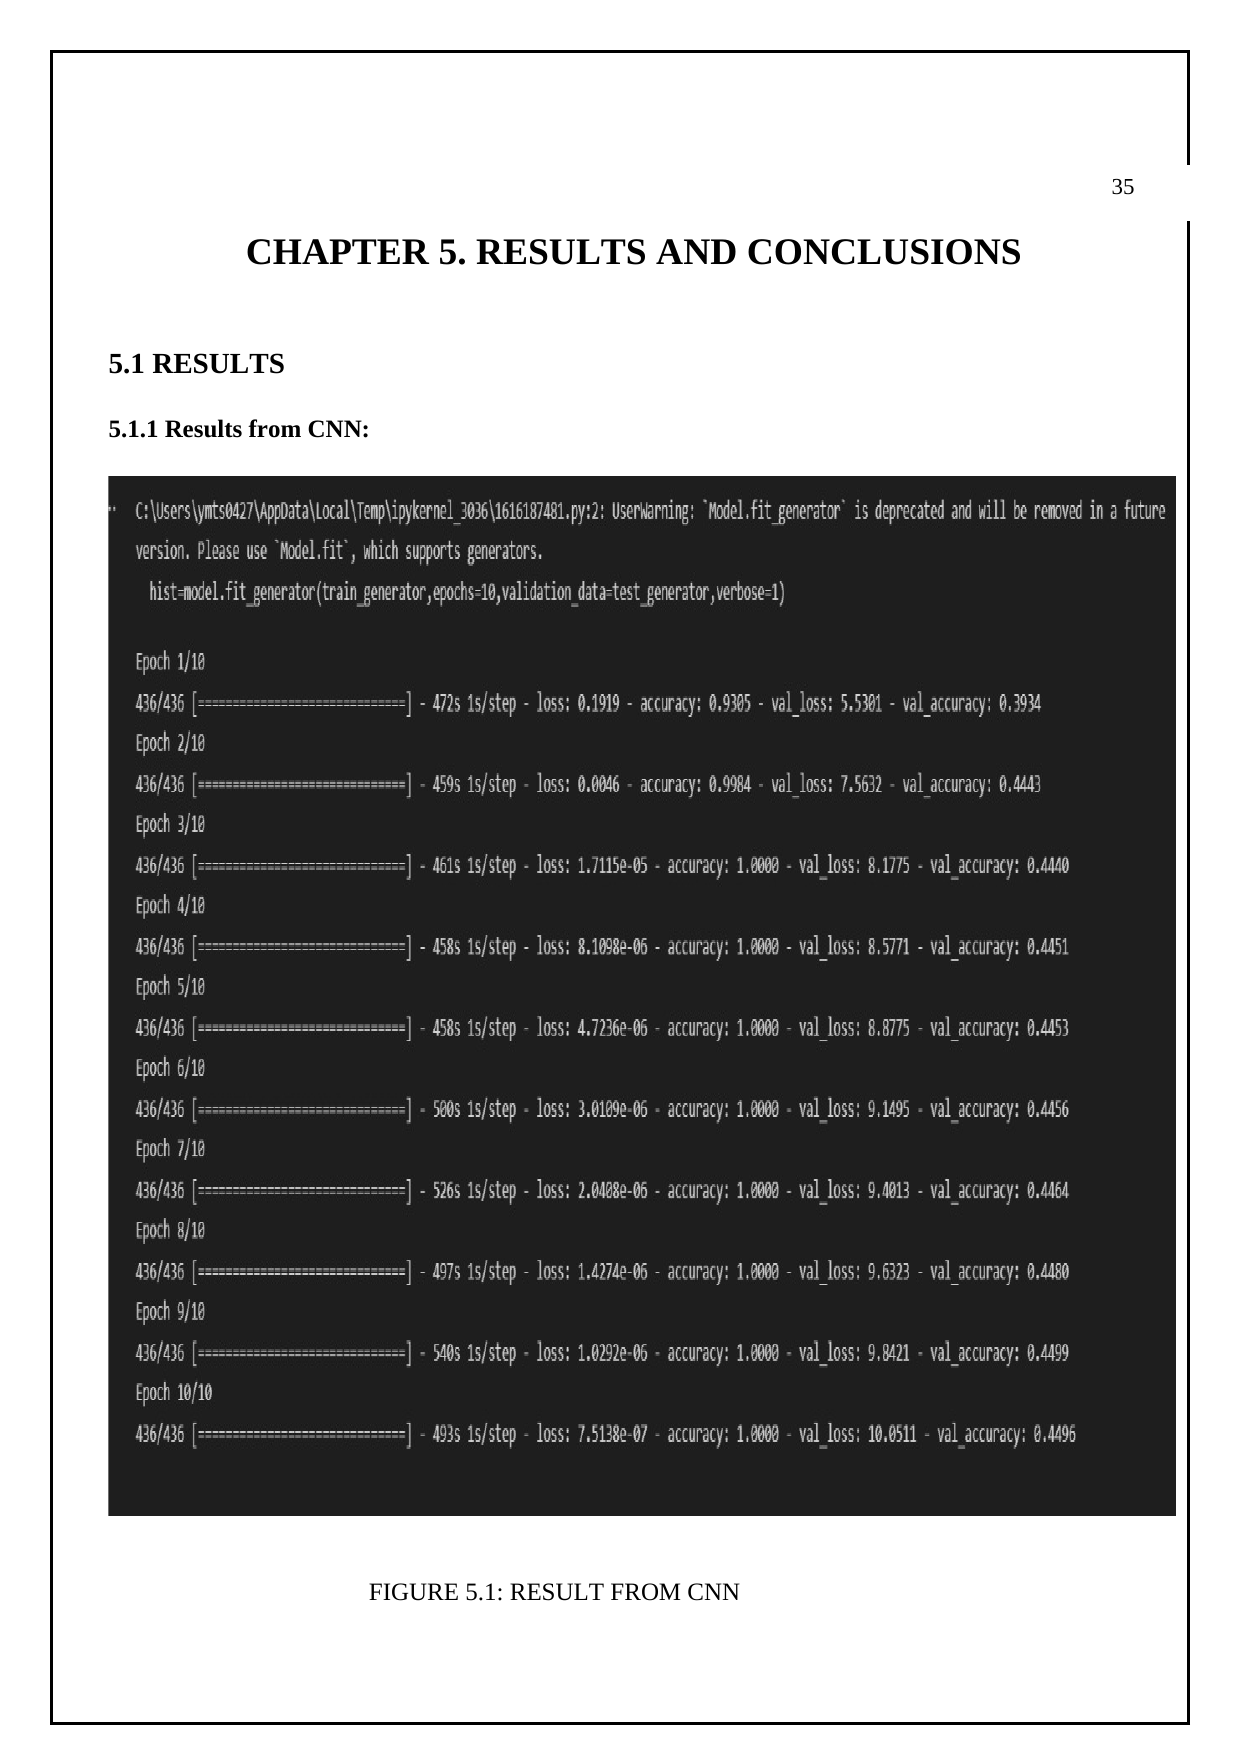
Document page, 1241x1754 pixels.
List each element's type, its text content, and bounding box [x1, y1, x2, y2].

text CHAPTER 5. RESULTS AND CONCLUSIONS [108, 229, 1159, 272]
text 5.1.1 Results from CNN: [108, 414, 1159, 442]
text 5.1 RESULTS [108, 347, 1159, 380]
picture [108, 476, 1176, 1516]
